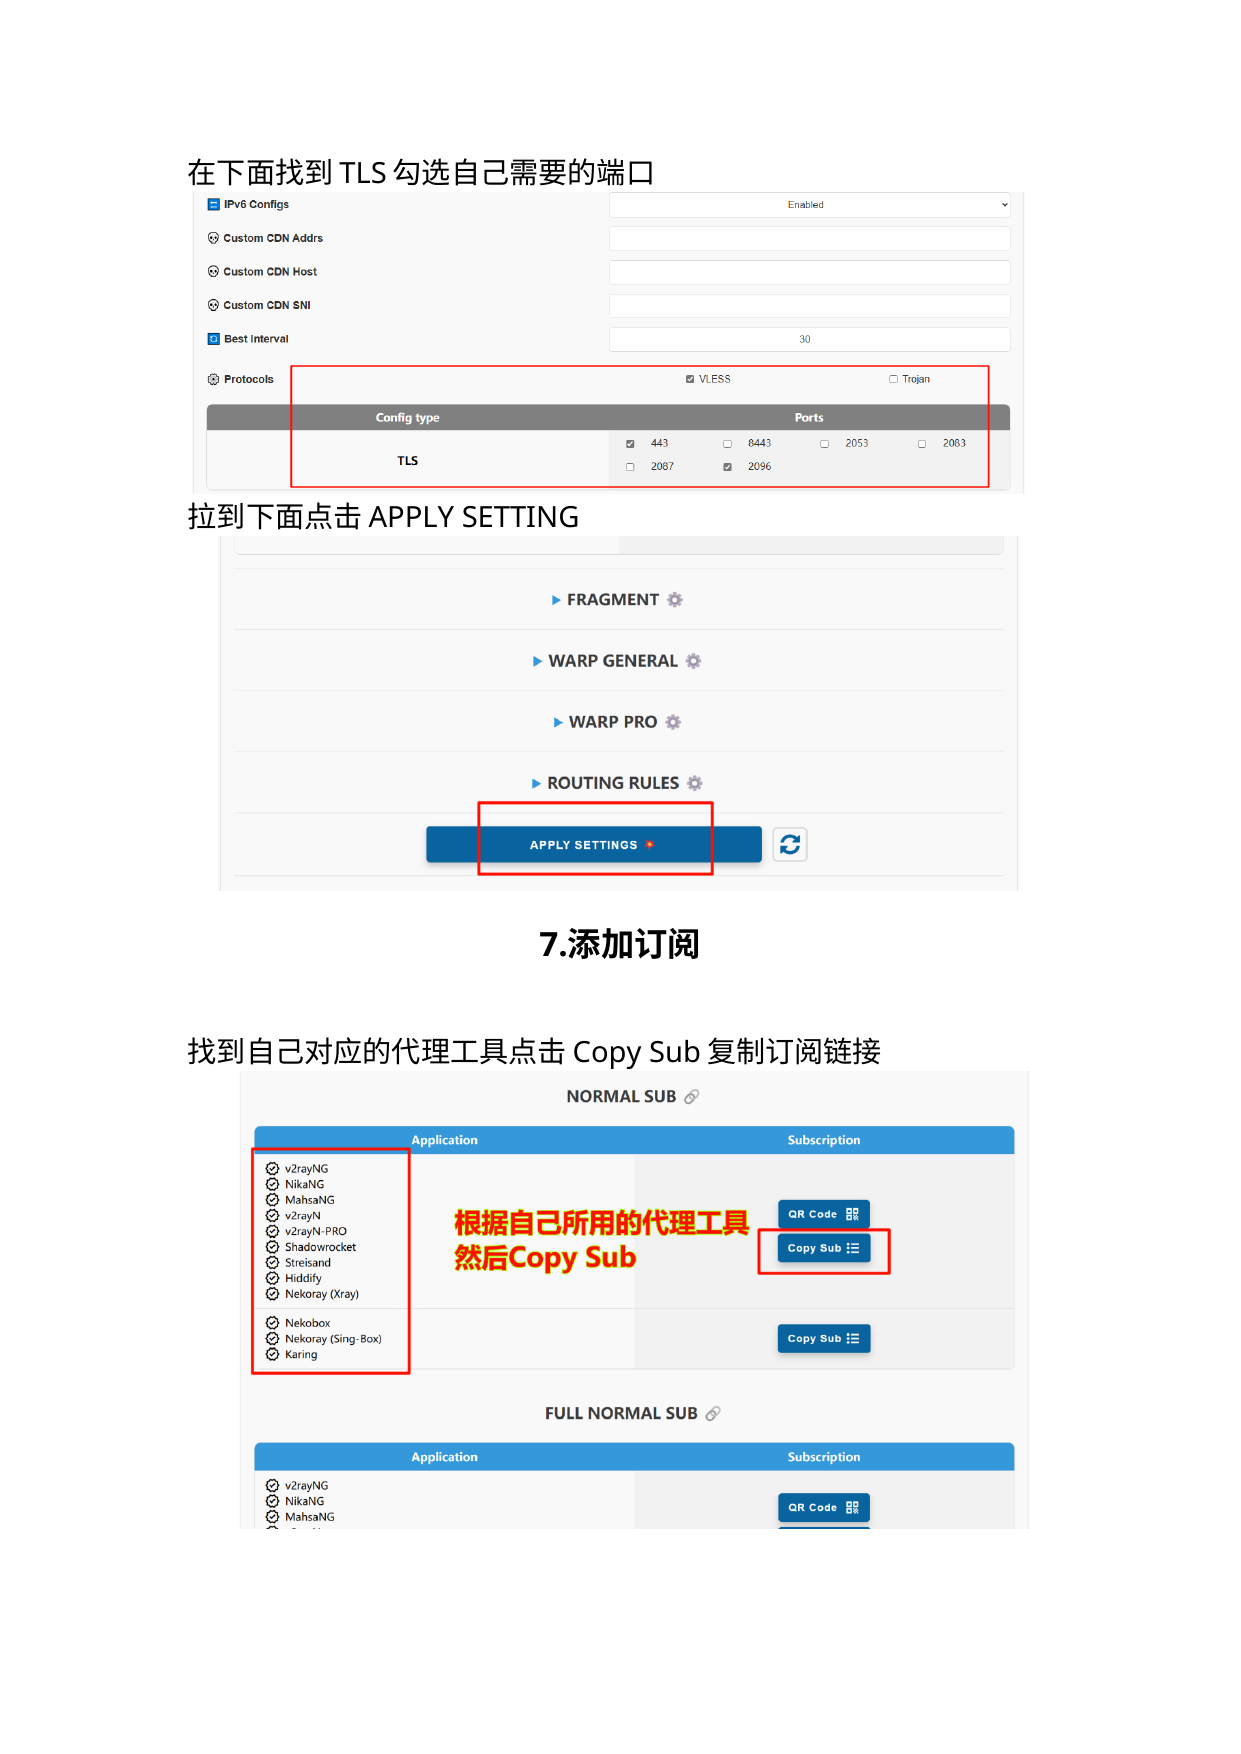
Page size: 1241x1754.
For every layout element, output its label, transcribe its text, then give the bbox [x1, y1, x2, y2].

picture [187, 192, 1053, 494]
text 找到自己对应的代理工具点击Copy Sub复制订阅链接 [187, 1028, 1053, 1071]
picture [187, 536, 1053, 891]
text 在下面找到TLS勾选自己需要的端口 [187, 150, 1053, 192]
picture [187, 1071, 1053, 1529]
text 拉到下面点击APPLY SETTING [187, 494, 1053, 536]
subtitle 7.添加订阅 [187, 918, 1053, 966]
